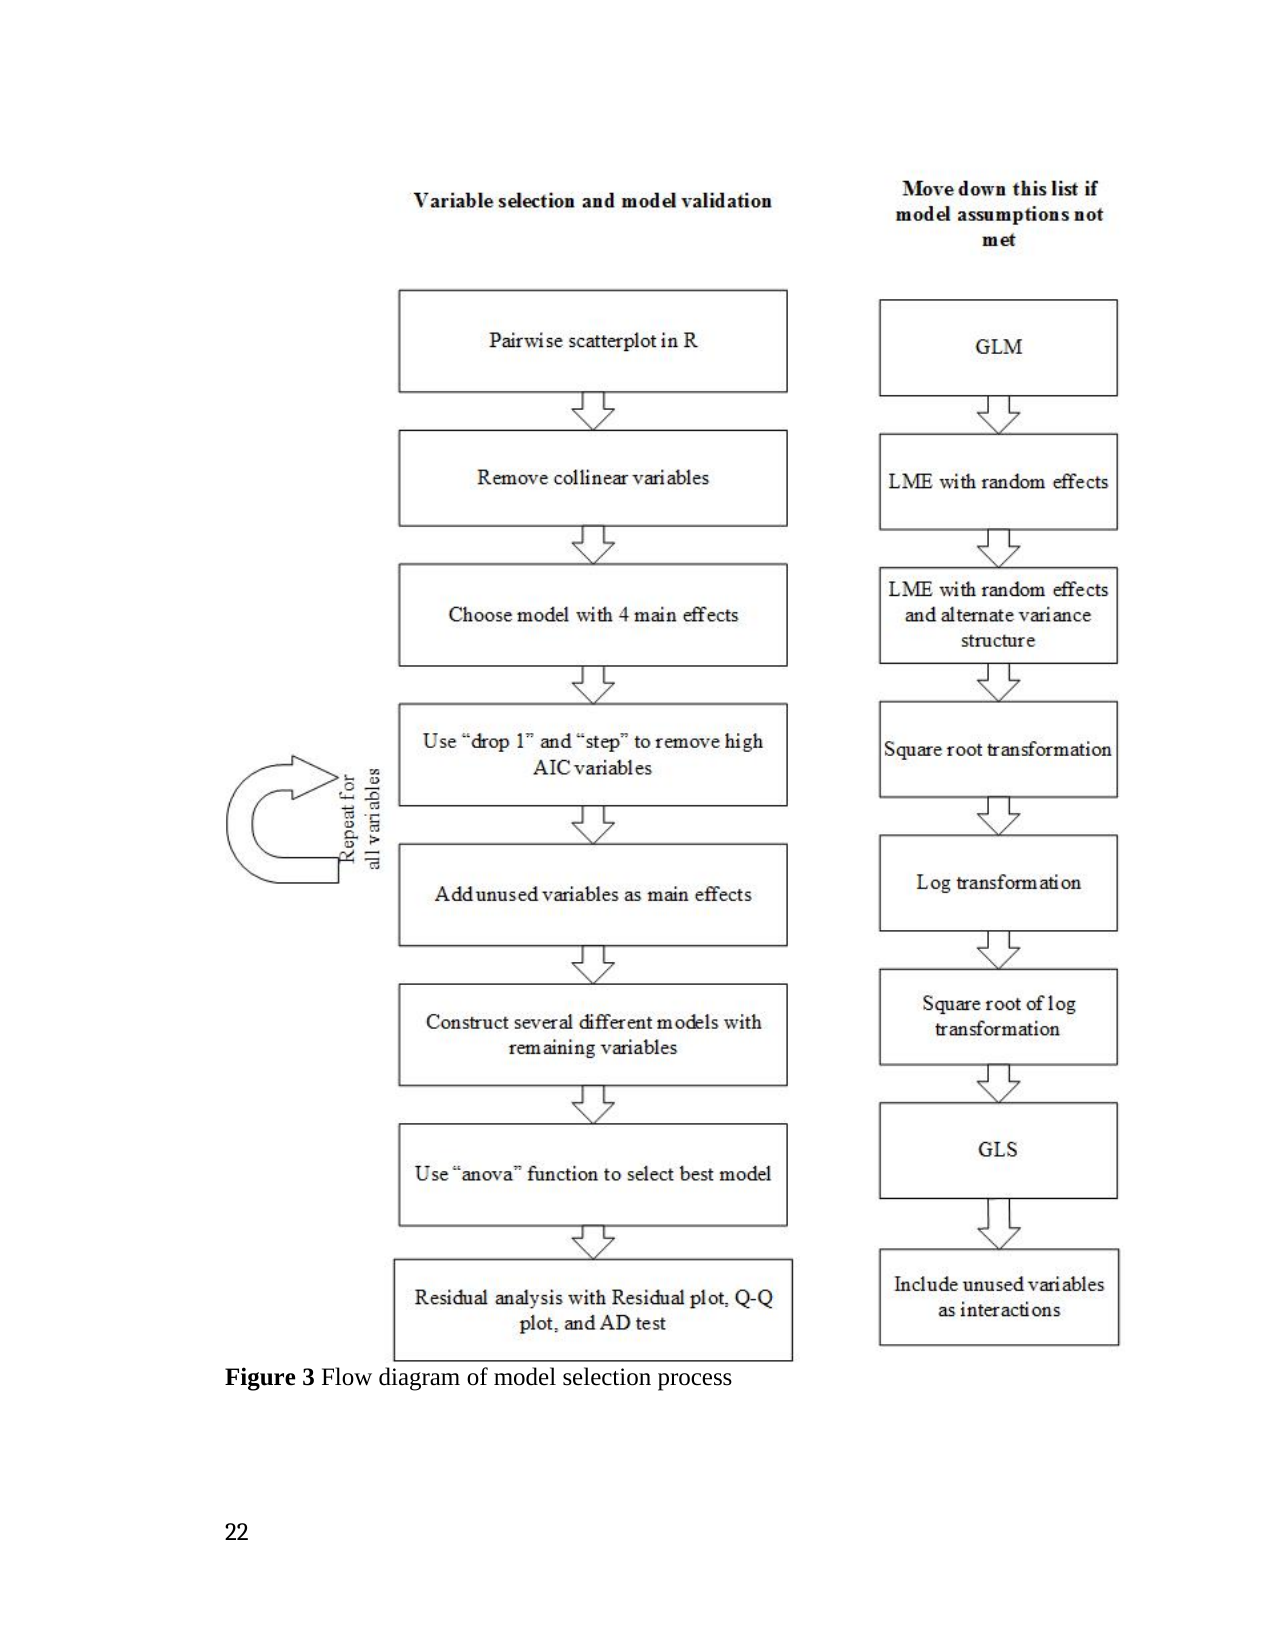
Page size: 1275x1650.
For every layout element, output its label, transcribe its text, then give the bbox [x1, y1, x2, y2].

text Figure 3 Flow diagram of model selection process [225, 1363, 1125, 1391]
picture [225, 150, 1125, 1363]
